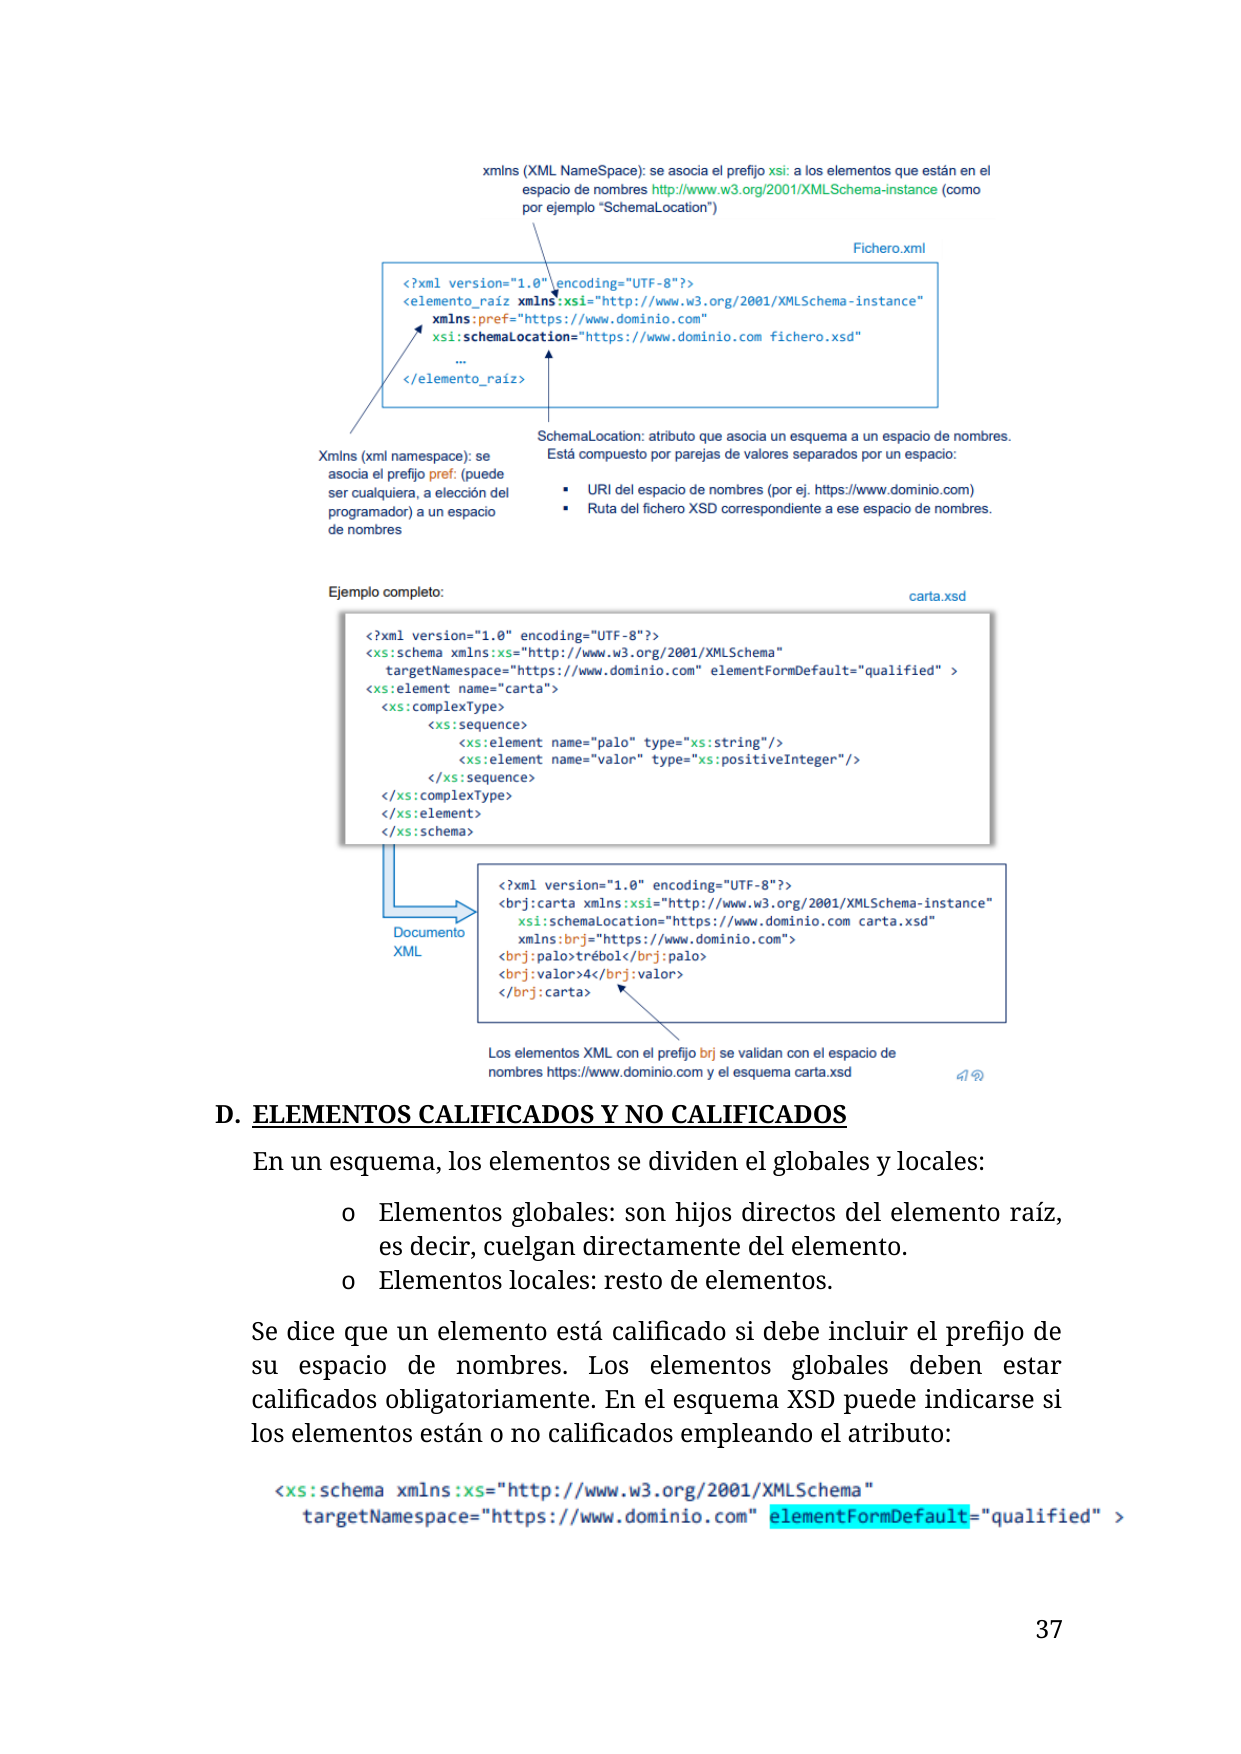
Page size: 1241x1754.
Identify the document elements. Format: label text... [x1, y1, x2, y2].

list Elementos globales: son hijos directos del elemento raíz, es decir, cuelgan directamente del elemento. [341, 1194, 1063, 1263]
picture [251, 1466, 1137, 1543]
subtitle ELEMENTOS CALIFICADOS Y NO CALIFICADOS [215, 1097, 1063, 1131]
text Se dice que un elemento está calificado si debe incluir el prefijo de su espacio de nombres. Los elementos globales deben estar calificados obligatoriamente. En el esquema XSD puede indicarse si los elementos están o no calificados empleando el atributo: [251, 1314, 1063, 1450]
picture [300, 147, 1015, 550]
list Elementos locales: resto de elementos. [341, 1263, 1063, 1297]
picture [300, 565, 1015, 1081]
text En un esquema, los elementos se dividen el globales y locales: [252, 1144, 1063, 1178]
